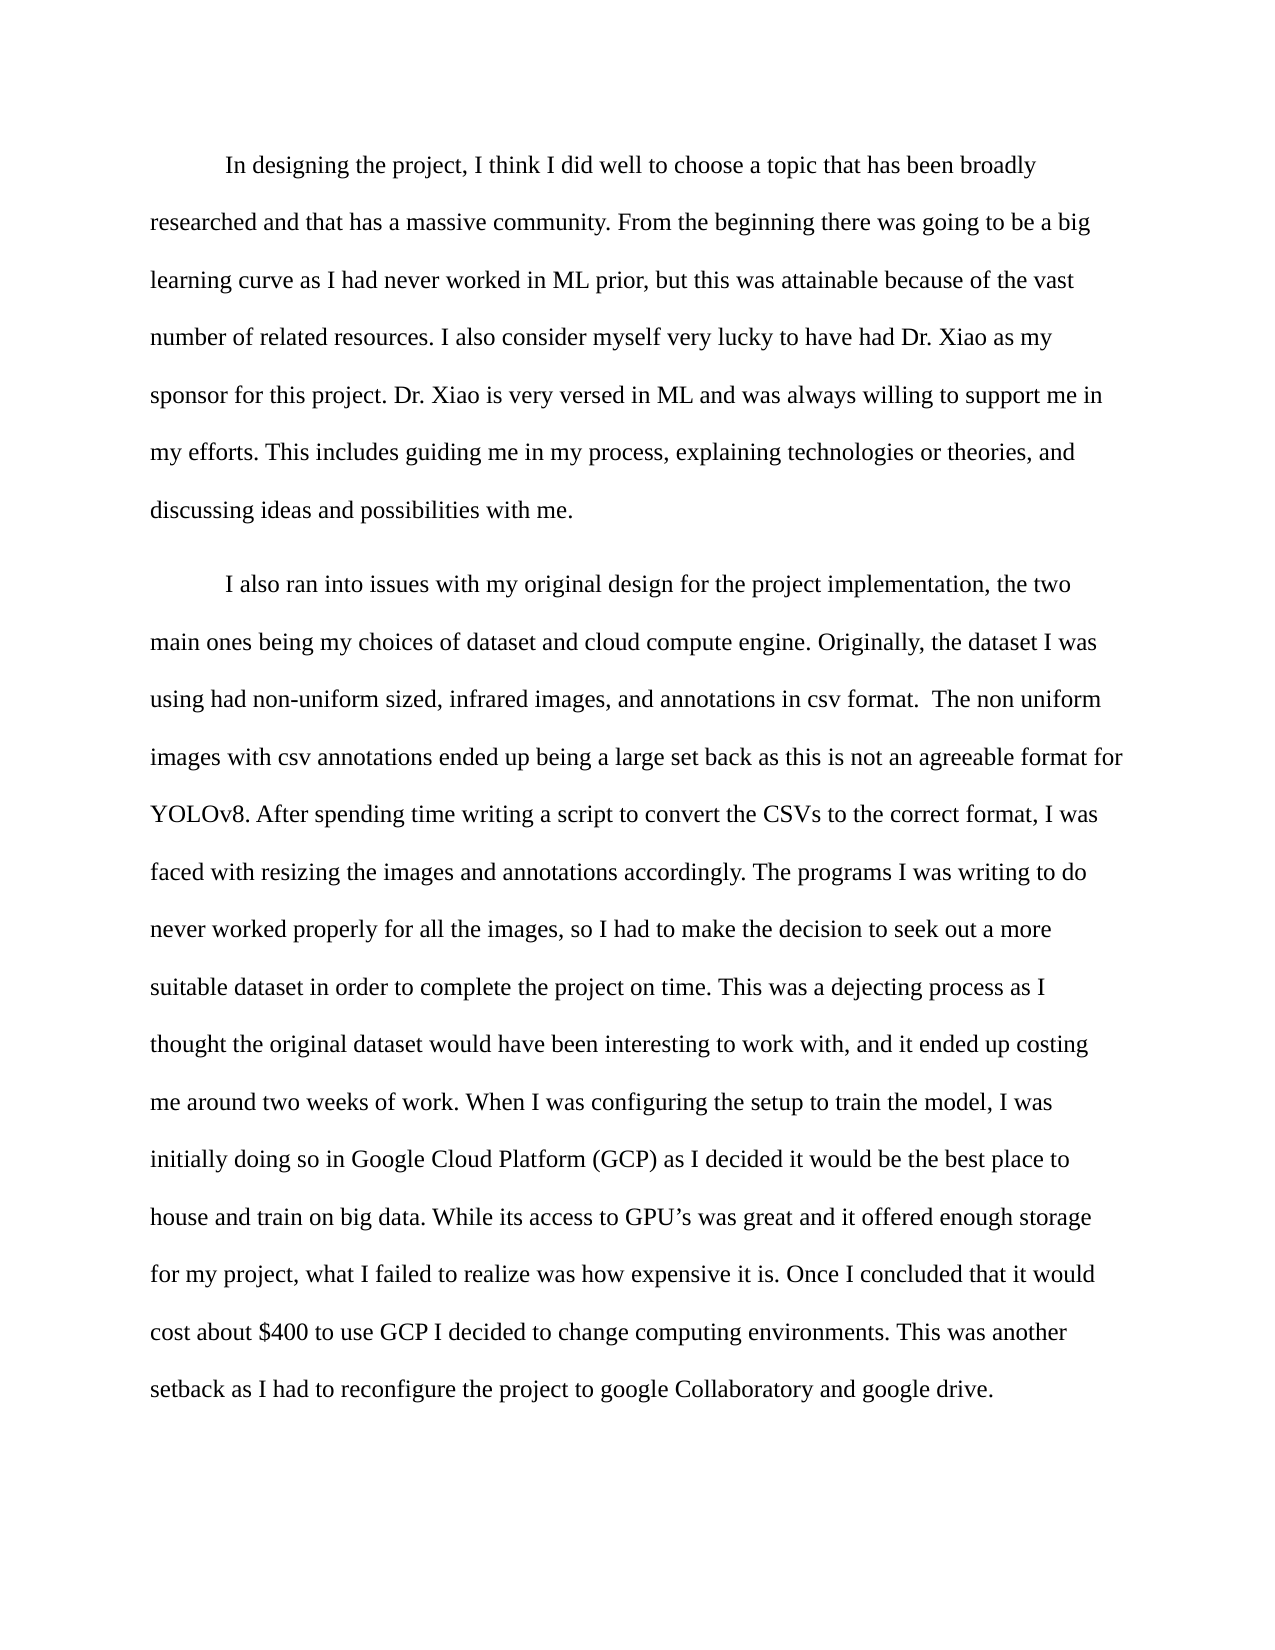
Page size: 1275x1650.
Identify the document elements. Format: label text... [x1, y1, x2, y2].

text I also ran into issues with my original design for the project implementation, the two main ones being my choices of dataset and cloud compute engine. Originally, the dataset I was using had non-uniform sized, infrared images, and annotations in csv format. The non uniform images with csv annotations ended up being a large set back as this is not an agreeable format for YOLOv8. After spending time writing a script to convert the CSVs to the correct format, I was faced with resizing the images and annotations accordingly. The programs I was writing to do never worked properly for all the images, so I had to make the decision to seek out a more suitable dataset in order to complete the project on time. This was a dejecting process as I thought the original dataset would have been interesting to work with, and it ended up costing me around two weeks of work. When I was configuring the setup to train the model, I was initially doing so in Google Cloud Platform (GCP) as I decided it would be the best place to house and train on big data. While its access to GPU’s was great and it offered enough storage for my project, what I failed to realize was how expensive it is. Once I concluded that it would cost about $400 to use GCP I decided to change computing environments. This was another setback as I had to reconfigure the project to google Collaboratory and google drive. [150, 569, 1125, 1403]
text In designing the project, I think I did well to choose a topic that has been broadly researched and that has a massive community. From the beginning there was going to be a big learning curve as I had never worked in ML prior, but this was attainable because of the vast number of related resources. I also consider myself very lucky to have had Dr. Xiao as my sponsor for this project. Dr. Xiao is very versed in ML and was always willing to support me in my efforts. This includes guiding me in my process, explaining technologies or theories, and discussing ideas and possibilities with me. [150, 150, 1125, 524]
